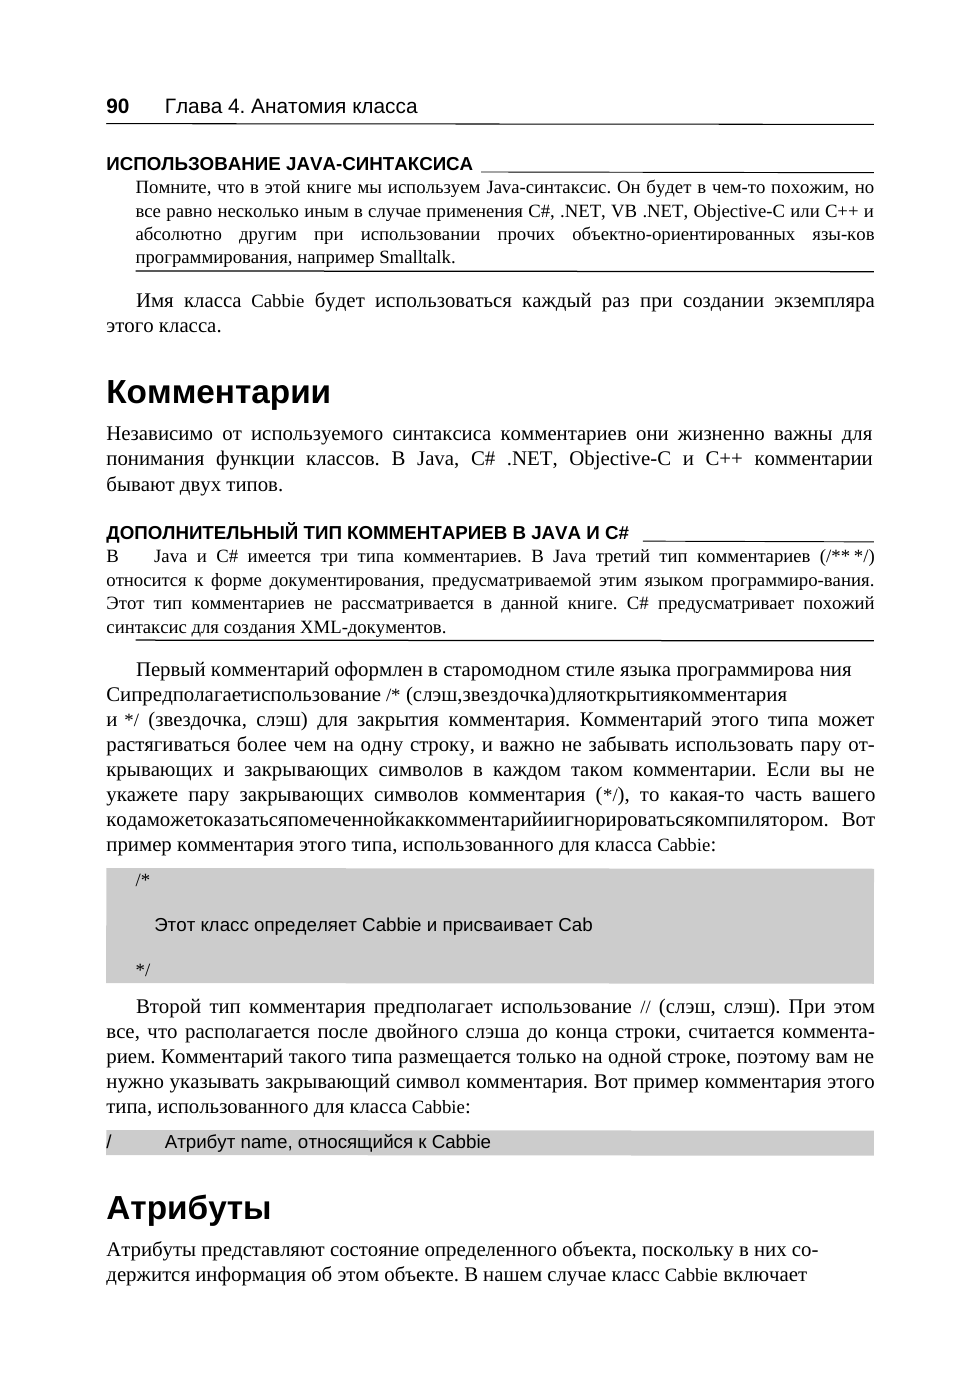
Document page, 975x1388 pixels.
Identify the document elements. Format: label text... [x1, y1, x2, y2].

text Независимо от используемого синтаксиса комментариев они жизненно важны для понимания функции классов. В Java, C# .NET, Objective-C и C++ комментарии бывают двух типов. [106, 421, 873, 496]
text ИСПОЛЬЗОВАНИЕ JAVA-СИНТАКСИСА [106, 152, 876, 174]
text Второй тип комментария предполагает использование // (слэш, слэш). При этом все, что располагается после двойного слэша до конца строки, считается коммента-рием. Комментарий такого типа размещается только на одной строке, поэтому вам не нужно указывать закрывающий символ комментария. Вот пример комментария этого типа, использованного для класса Cabbie: [106, 994, 876, 1118]
text */ [135, 958, 876, 980]
list */ (звездочка, слэш) для закрытия комментария. Комментарий этого типа может растягиваться более чем на одну строку, и важно не забывать использовать пару от-крывающих и закрывающих символов в каждом таком комментарии. Если вы не укажете пару закрывающих символов комментария (*/), то какая-то часть вашего кодаможетоказатьсяпомеченнойкаккомментарийиигнорироватьсякомпилятором. Вот пример комментария этого типа, использованного для класса Cabbie: [106, 707, 876, 856]
text ДОПОЛНИТЕЛЬНЫЙ ТИП КОММЕНТАРИЕВ В JAVA И C# [106, 522, 876, 543]
text Атрибуты представляют состояние определенного объекта, поскольку в них со-держится информация об этом объекте. В нашем случае класс Cabbie включает [106, 1237, 876, 1286]
list Java и C# имеется три типа комментариев. В Java третий тип комментариев (/** */) относится к форме документирования, предусматриваемой этим языком программиро-вания. Этот тип комментариев не рассматривается в данной книге. C# предусматривает похожий синтаксис для создания XML-документов. [106, 545, 876, 637]
text Комментарии [106, 372, 876, 411]
text Первый комментарий оформлен в старомодном стиле языка программирова­ ния Cипредполагаетиспользование /* (слэш,звездочка)дляоткрытиякомментария [106, 657, 873, 706]
list Атрибут name, относящийся к Cabbie [106, 1131, 876, 1152]
list Глава 4. Анатомия класса [106, 94, 876, 118]
text Помните, что в этой книге мы используем Java-синтаксис. Он будет в чем-то похожим, но все равно несколько иным в случае применения C#, .NET, VB .NET, Objective-C или C++ и абсолютно другим при использовании прочих объектно-ориентированных язы-ков программирования, например Smalltalk. [135, 176, 876, 268]
text Имя класса Cabbie будет использоваться каждый раз при создании экземпляра этого класса. [106, 288, 876, 337]
text Атрибуты [106, 1188, 876, 1227]
text Этот класс определяет Cabbie и присваивает Cab [154, 913, 876, 935]
text /* [135, 868, 876, 890]
